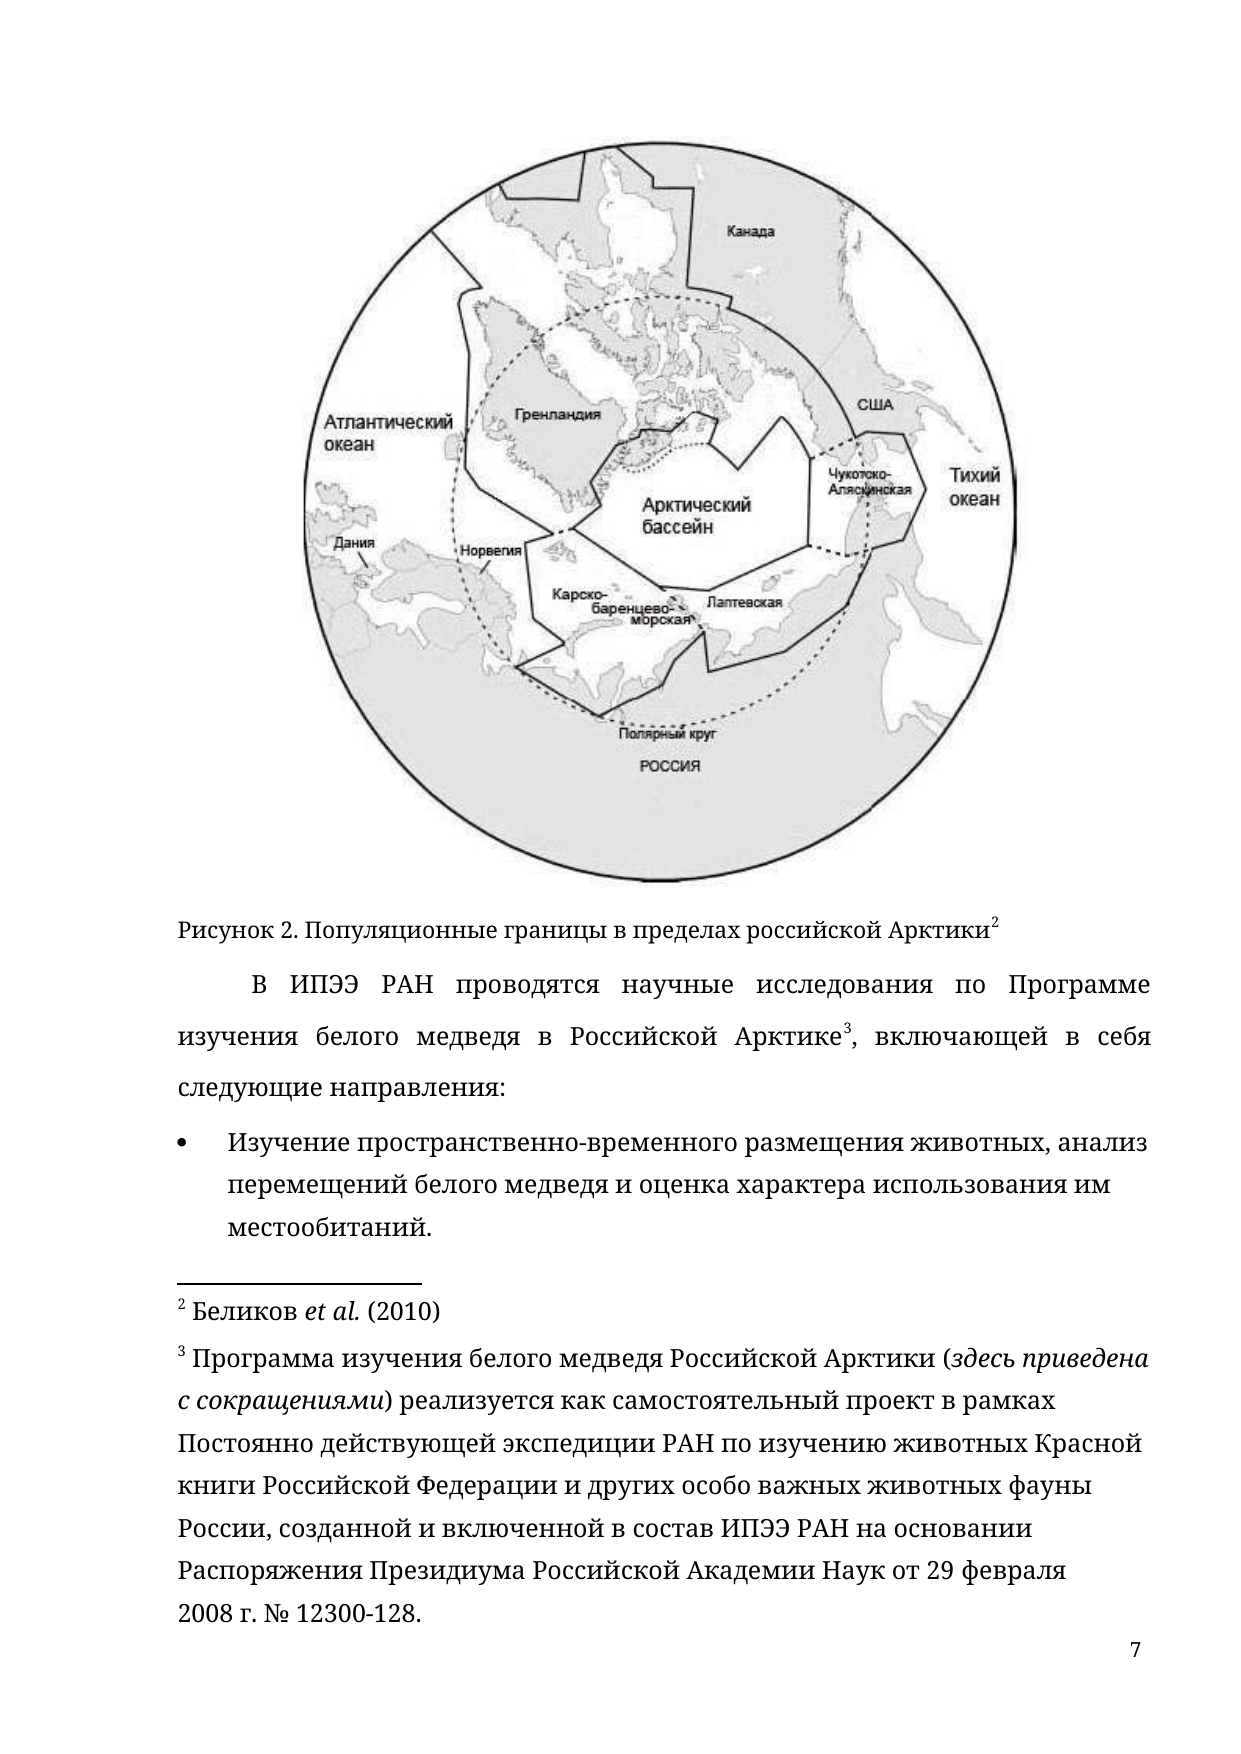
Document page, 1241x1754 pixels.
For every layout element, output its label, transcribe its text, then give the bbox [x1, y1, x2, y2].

picture [290, 124, 1039, 900]
text Рисунок 2. Популяционные границы в пределах российской Арктики [177, 912, 1152, 946]
list Изучение пространственно-временного размещения животных, анализ перемещений белого медведя и оценка характера использования им местообитаний. [177, 1124, 1152, 1243]
text В ИПЭЭ РАН проводятся научные исследования по Программе изучения белого медведя в Российской Арктике, включающей в себя следующие направления: [177, 967, 1152, 1103]
